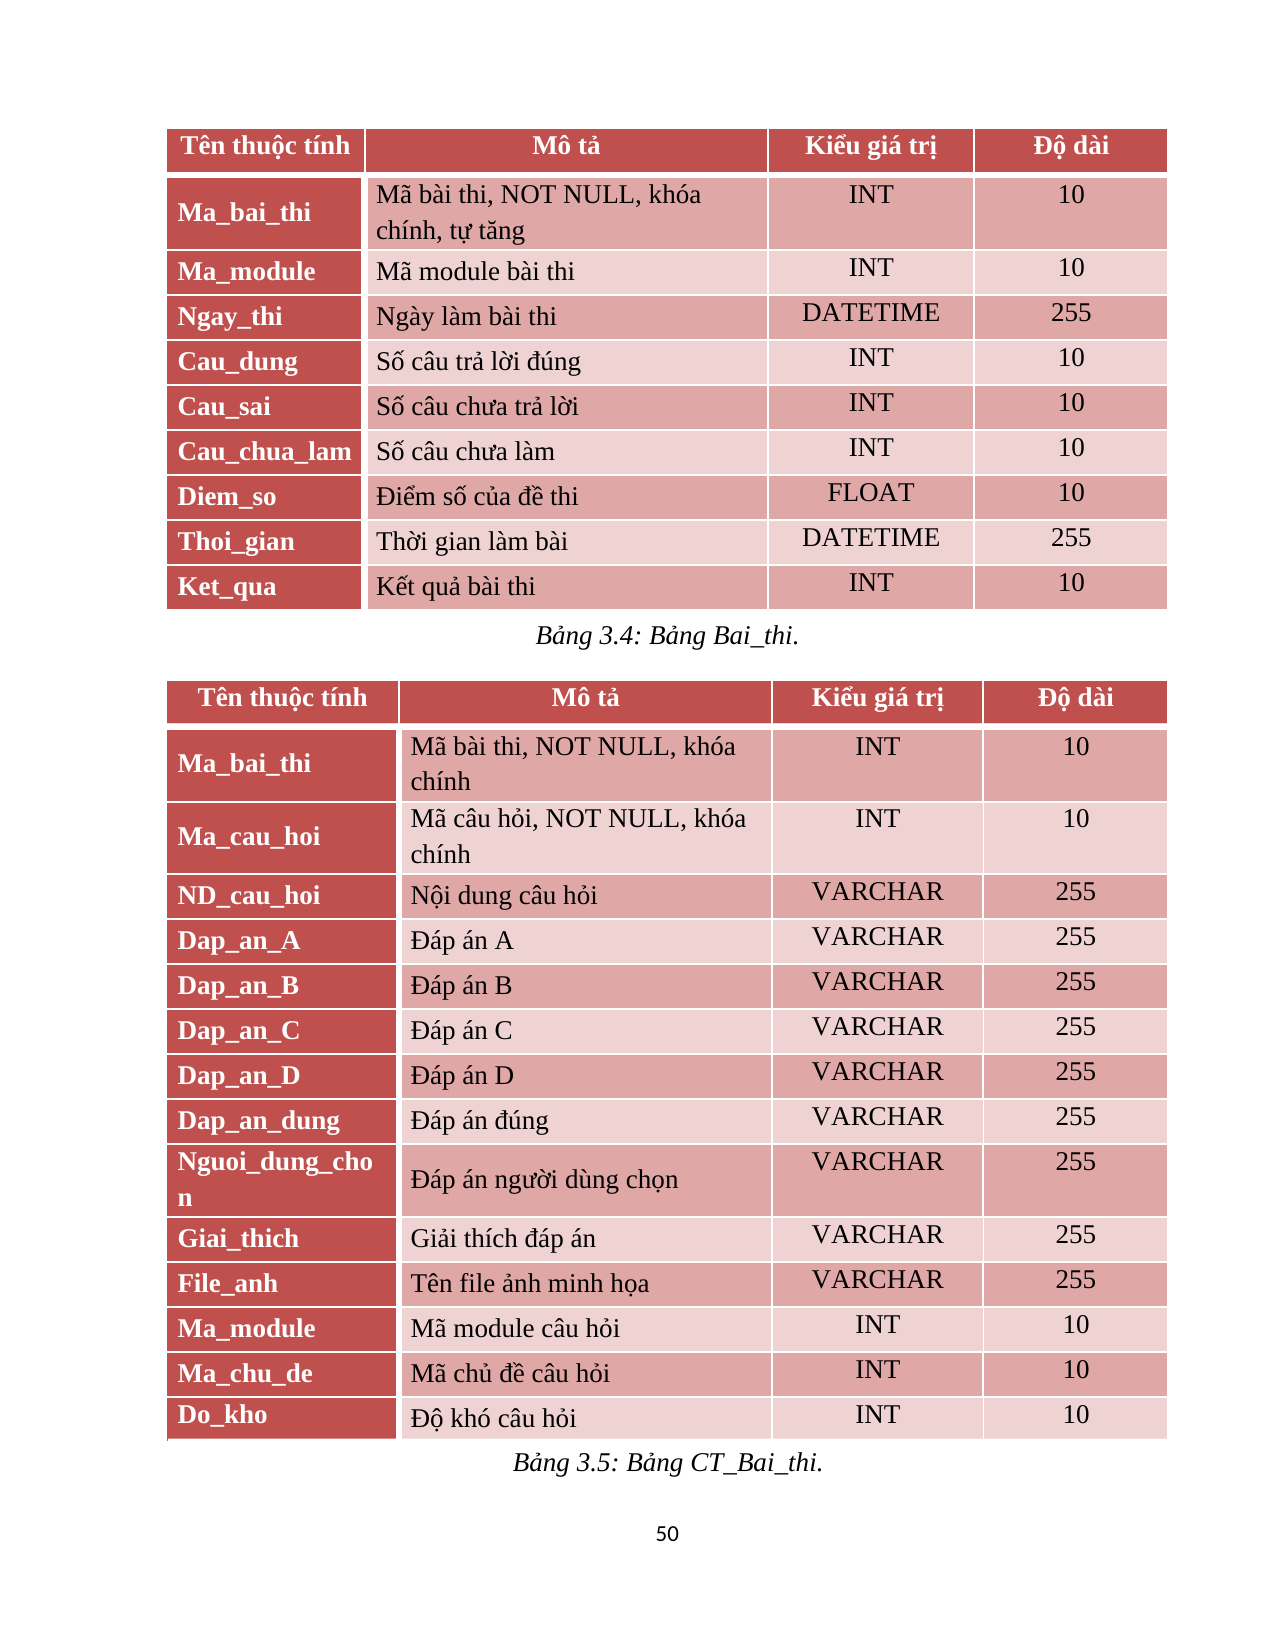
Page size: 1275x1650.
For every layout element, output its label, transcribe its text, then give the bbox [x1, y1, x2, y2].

table_cell VARCHAR [773, 965, 982, 1008]
table_cell Đáp án C [402, 1010, 771, 1053]
table_cell Dap_an_A [167, 920, 396, 963]
table_cell Đáp án người dùng chọn [402, 1145, 771, 1216]
table_cell INT [769, 431, 973, 474]
table_cell Dap_an_dung [167, 1100, 396, 1143]
table_cell Giai_thich [167, 1218, 396, 1261]
table_cell Mã bài thi, NOT NULL, khóa chính, tự tăng [368, 178, 767, 249]
table_cell VARCHAR [773, 1010, 983, 1053]
table_cell Ket_qua [167, 566, 361, 609]
table_cell Thời gian làm bài [368, 521, 767, 564]
table_cell Ma_chu_de [167, 1353, 396, 1396]
table_cell Đáp án A [402, 920, 771, 963]
table_cell 255 [984, 1010, 1167, 1053]
table_cell 10 [975, 566, 1167, 609]
table_header Mô tả [400, 681, 771, 723]
table_cell Điểm số của đề thi [368, 476, 767, 519]
table_header Độ dài [975, 129, 1167, 172]
table_cell VARCHAR [773, 1218, 983, 1261]
table_cell 255 [984, 1145, 1167, 1216]
table_cell INT [773, 1353, 982, 1396]
table_cell Cau_dung [167, 341, 361, 384]
table_header Tên thuộc tính [167, 129, 364, 172]
table_cell Dap_an_C [167, 1010, 396, 1053]
table_cell INT [773, 1308, 983, 1351]
table_cell Đáp án đúng [402, 1100, 771, 1143]
table_cell 10 [984, 730, 1167, 801]
table_cell ND_cau_hoi [167, 875, 396, 918]
table_cell DATETIME [769, 296, 973, 339]
table_cell Đáp án B [402, 965, 771, 1008]
table_cell 255 [984, 1263, 1167, 1306]
table_cell 10 [984, 1308, 1167, 1351]
table_cell Kết quả bài thi [368, 566, 767, 609]
table_cell Cau_chua_lam [167, 431, 361, 474]
table_cell 10 [975, 251, 1167, 294]
table_header Tên thuộc tính [167, 681, 398, 723]
table_cell INT [769, 178, 973, 249]
table_header Kiểu giá trị [769, 129, 973, 172]
table_cell 10 [984, 1398, 1167, 1438]
table_cell Nguoi_dung_chon [167, 1145, 396, 1216]
table_cell Mã module bài thi [368, 251, 767, 294]
table_cell Ma_bai_thi [167, 730, 396, 801]
table_cell INT [769, 566, 973, 609]
table_cell Ngay_thi [167, 296, 361, 339]
table_cell 10 [984, 803, 1167, 873]
table_cell VARCHAR [773, 1055, 982, 1098]
table_cell Ngày làm bài thi [368, 296, 767, 339]
table_cell Ma_bai_thi [167, 178, 361, 249]
table_cell Độ khó câu hỏi [402, 1398, 771, 1438]
table_cell Đáp án D [402, 1055, 771, 1098]
table_cell FLOAT [769, 476, 973, 519]
table_cell Tên file ảnh minh họa [402, 1263, 771, 1306]
table_cell INT [773, 1398, 983, 1438]
table_cell 10 [975, 476, 1167, 519]
table_cell Do_kho [167, 1398, 396, 1438]
table_cell Cau_sai [167, 386, 361, 429]
table_cell INT [769, 386, 973, 429]
table_cell 10 [975, 341, 1167, 384]
table_cell VARCHAR [773, 1100, 983, 1143]
table_cell Ma_module [167, 1308, 396, 1351]
table_cell 255 [984, 875, 1167, 918]
table_cell INT [773, 803, 983, 873]
table_cell 10 [975, 178, 1167, 249]
table_cell INT [769, 341, 973, 384]
table_cell 255 [984, 1100, 1167, 1143]
table_cell VARCHAR [773, 1263, 982, 1306]
table_cell Số câu trả lời đúng [368, 341, 767, 384]
table_header Độ dài [984, 681, 1167, 723]
table_cell INT [773, 730, 982, 801]
table_cell Dap_an_B [167, 965, 396, 1008]
table_cell 10 [975, 386, 1167, 429]
table_cell 255 [984, 965, 1167, 1008]
table_cell Mã câu hỏi, NOT NULL, khóa chính [402, 803, 771, 873]
table_cell 10 [975, 431, 1167, 474]
table_cell Mã module câu hỏi [402, 1308, 771, 1351]
table_cell 255 [984, 1055, 1167, 1098]
table_cell 10 [984, 1353, 1167, 1396]
table_cell VARCHAR [773, 875, 982, 918]
table_cell Ma_module [167, 251, 361, 294]
table_cell Ma_cau_hoi [167, 803, 396, 873]
table_cell Nội dung câu hỏi [402, 875, 771, 918]
table_cell Số câu chưa làm [368, 431, 767, 474]
table_cell Thoi_gian [167, 521, 361, 564]
table_cell INT [769, 251, 973, 294]
table_cell Số câu chưa trả lời [368, 386, 767, 429]
table_cell 255 [984, 920, 1167, 963]
table_cell File_anh [167, 1263, 396, 1306]
table_cell Diem_so [167, 476, 361, 519]
table_cell Mã bài thi, NOT NULL, khóa chính [402, 730, 771, 801]
table_header Mô tả [366, 129, 767, 172]
table_cell Giải thích đáp án [402, 1218, 771, 1261]
table_cell Mã chủ đề câu hỏi [402, 1353, 771, 1396]
table_cell VARCHAR [773, 920, 983, 963]
table_header Kiểu giá trị [773, 681, 982, 723]
table_cell VARCHAR [773, 1145, 982, 1216]
table_cell 255 [984, 1218, 1167, 1261]
table_cell 255 [975, 296, 1167, 339]
table_cell Dap_an_D [167, 1055, 396, 1098]
table_cell 255 [975, 521, 1167, 564]
table_cell DATETIME [769, 521, 973, 564]
